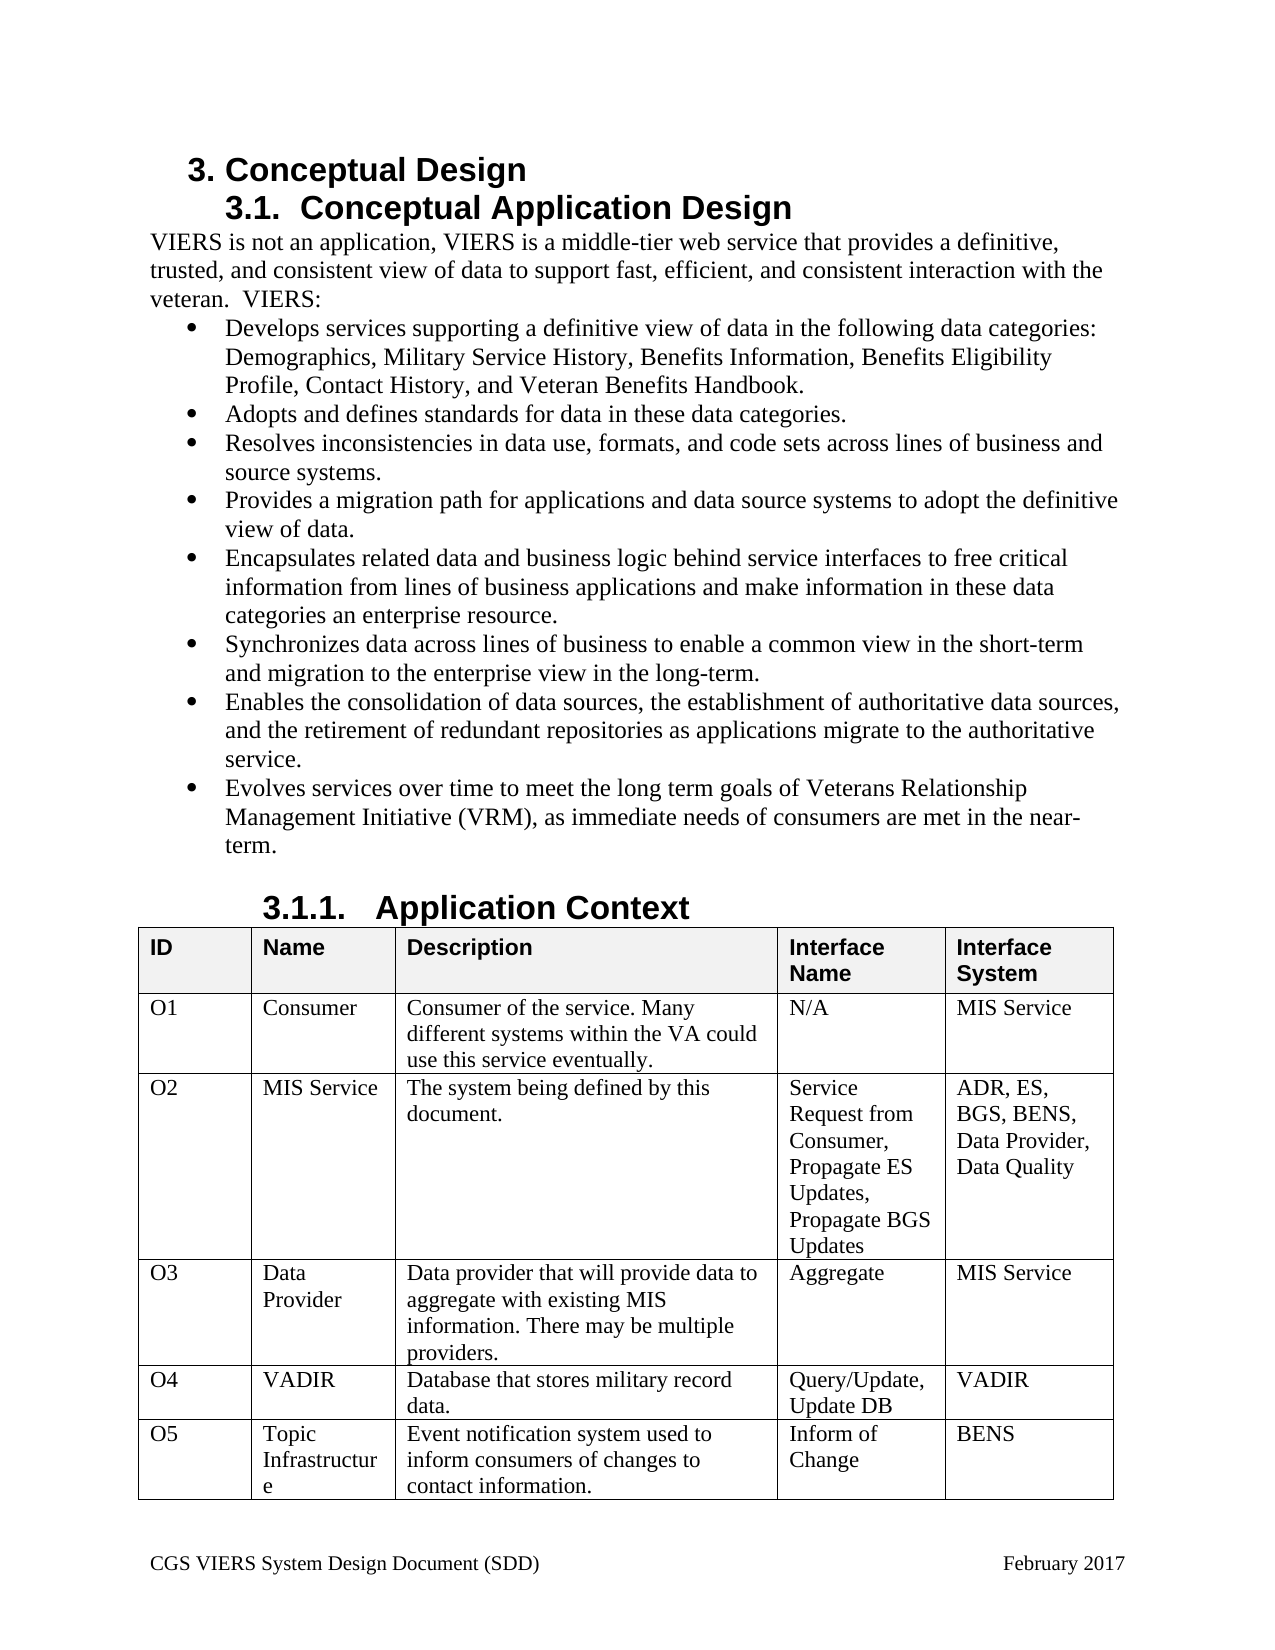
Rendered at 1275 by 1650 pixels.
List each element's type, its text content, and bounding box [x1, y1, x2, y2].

list Conceptual Design [187, 150, 1125, 188]
table_cell Query/Update, Update DB [778, 1366, 945, 1419]
table_cell MIS Service [252, 1074, 395, 1258]
table_cell Consumer of the service. Many different systems within the VA could use this service eventually. [396, 994, 777, 1073]
table_cell BENS [946, 1420, 1113, 1499]
table_cell MIS Service [946, 1260, 1113, 1365]
table_header Interface System [946, 928, 1113, 993]
table_cell VADIR [946, 1366, 1113, 1419]
table_header Interface Name [778, 928, 945, 993]
table_cell O2 [139, 1074, 251, 1258]
table_cell Topic Infrastructure [252, 1420, 395, 1499]
table_cell ADR, ES, BGS, BENS, Data Provider, Data Quality [946, 1074, 1113, 1258]
list Adopts and defines standards for data in these data categories. [187, 399, 1125, 428]
table_header Name [252, 928, 395, 993]
table_cell O3 [139, 1260, 251, 1365]
table_cell O5 [139, 1420, 251, 1499]
table_cell Data provider that will provide data to aggregate with existing MIS information. There may be multiple providers. [396, 1260, 777, 1365]
list Application Context [262, 888, 1125, 927]
table_cell Consumer [252, 994, 395, 1073]
list Enables the consolidation of data sources, the establishment of authoritative data sources, and the retirement of redundant repositories as applications migrate to the authoritative service. [187, 687, 1125, 773]
table_cell N/A [778, 994, 945, 1073]
list Resolves inconsistencies in data use, formats, and code sets across lines of business and source systems. [187, 428, 1125, 486]
table_cell O4 [139, 1366, 251, 1419]
table_cell Event notification system used to inform consumers of changes to contact information. [396, 1420, 777, 1499]
table_cell Data Provider [252, 1260, 395, 1365]
text Demographics, Military Service History, Benefits Information, Benefits Eligibility Profile, Contact History, and Veteran Benefits Handbook. [225, 342, 1125, 399]
table_header ID [139, 928, 251, 993]
table_cell The system being defined by this document. [396, 1074, 777, 1258]
list Encapsulates related data and business logic behind service interfaces to free critical information from lines of business applications and make information in these data categories an enterprise resource. [187, 543, 1125, 629]
text VIERS is not an application, VIERS is a middle-tier web service that provides a definitive, trusted, and consistent view of data to support fast, efficient, and consistent interaction with the veteran. VIERS: [150, 227, 1125, 313]
list Develops services supporting a definitive view of data in the following data categories: [187, 313, 1125, 342]
table_cell Service Request from Consumer, Propagate ES Updates, Propagate BGS Updates [778, 1074, 945, 1258]
list Conceptual Application Design [225, 188, 1125, 227]
table_cell VADIR [252, 1366, 395, 1419]
table_cell O1 [139, 994, 251, 1073]
list Evolves services over time to meet the long term goals of Veterans Relationship Management Initiative (VRM), as immediate needs of consumers are met in the near-term. [187, 773, 1125, 859]
table_cell Database that stores military record data. [396, 1366, 777, 1419]
table_cell Aggregate [778, 1260, 945, 1365]
list Provides a migration path for applications and data source systems to adopt the definitive view of data. [187, 486, 1125, 543]
list Synchronizes data across lines of business to enable a common view in the short-term and migration to the enterprise view in the long-term. [187, 629, 1125, 687]
table_cell MIS Service [946, 994, 1113, 1073]
table_cell Inform of Change [778, 1420, 945, 1499]
table_header Description [396, 928, 777, 993]
